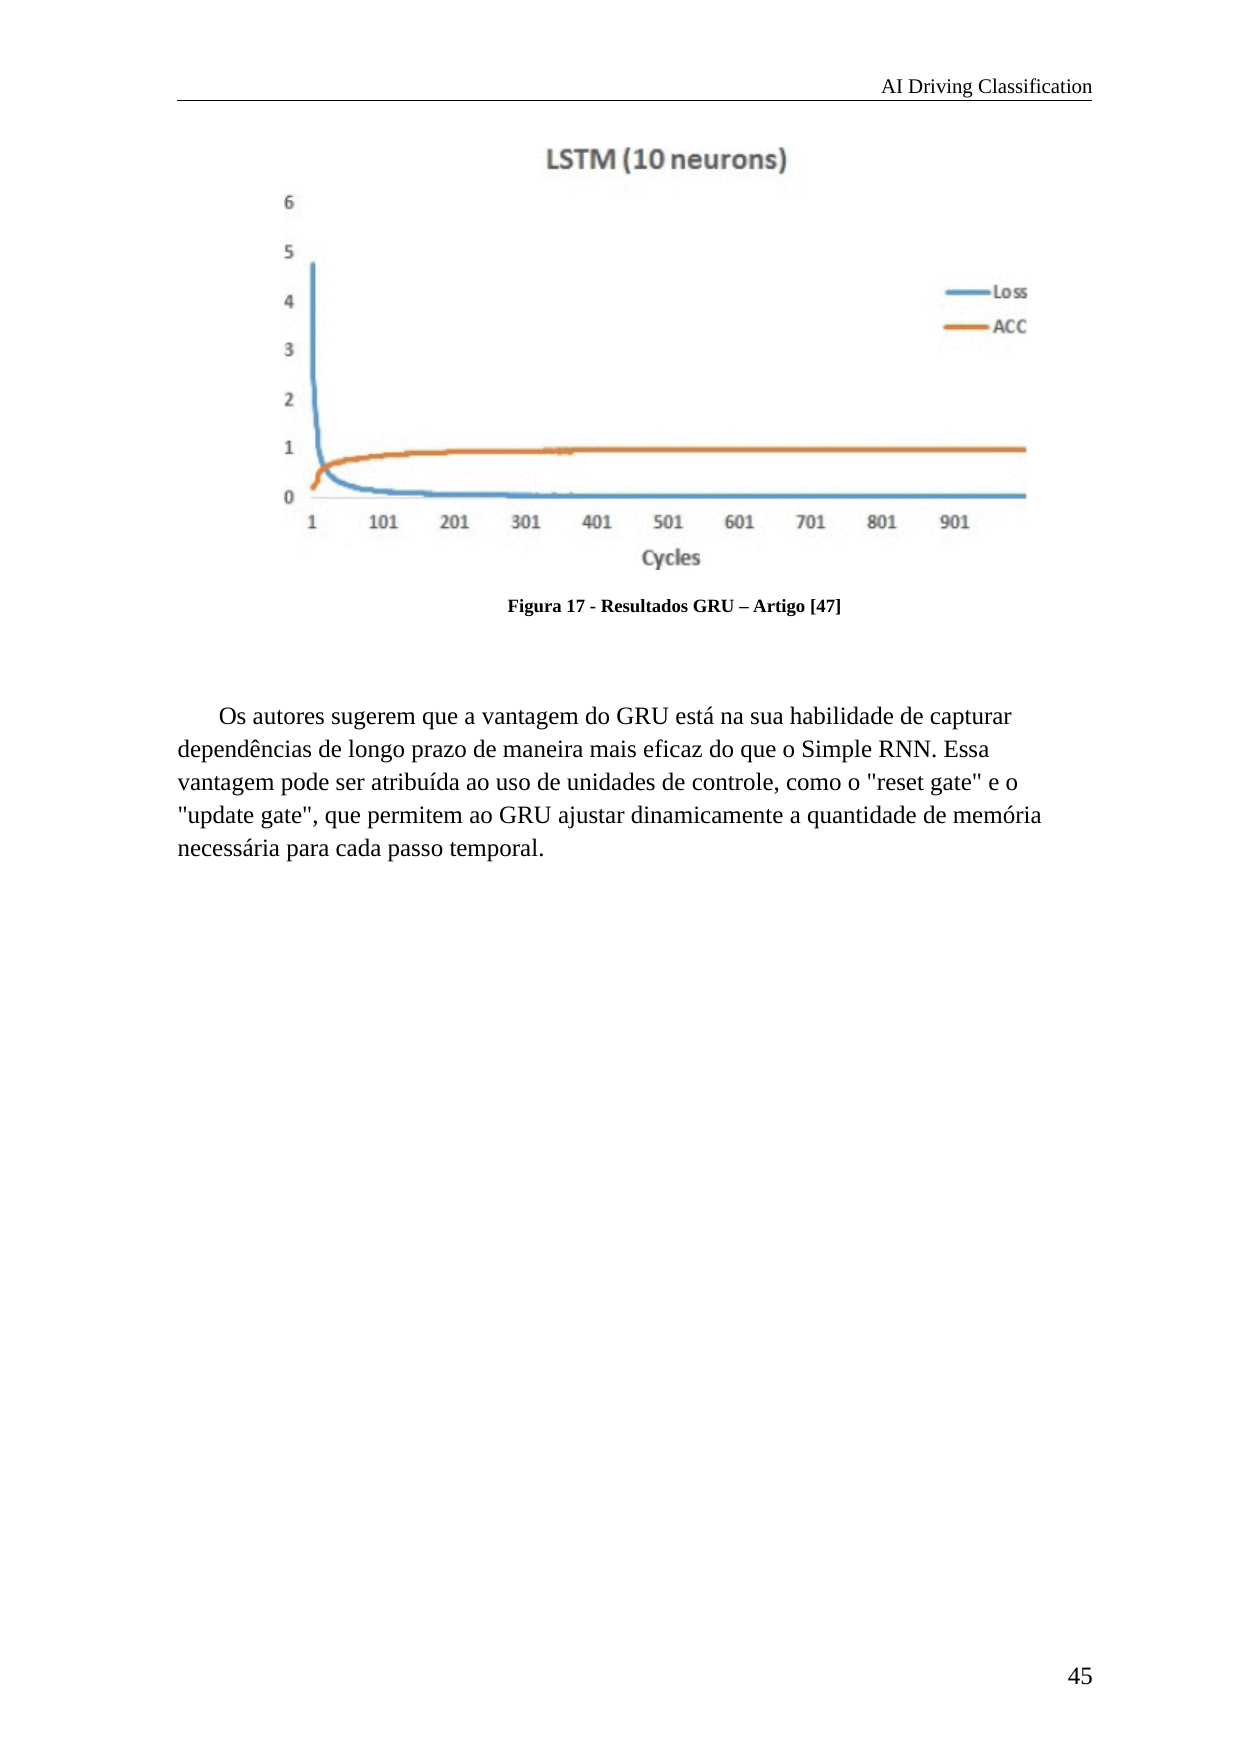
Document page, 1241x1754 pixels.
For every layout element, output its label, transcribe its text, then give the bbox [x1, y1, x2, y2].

text Os autores sugerem que a vantagem do GRU está na sua habilidade de capturar dependências de longo prazo de maneira mais eficaz do que o Simple RNN. Essa vantagem pode ser atribuída ao uso de unidades de controle, como o "reset gate" e o "update gate", que permitem ao GRU ajustar dinamicamente a quantidade de memória necessária para cada passo temporal​. [177, 701, 1092, 862]
picture [283, 147, 1028, 570]
text Figura 17 - Resultados GRU – Artigo [256, 595, 1092, 617]
